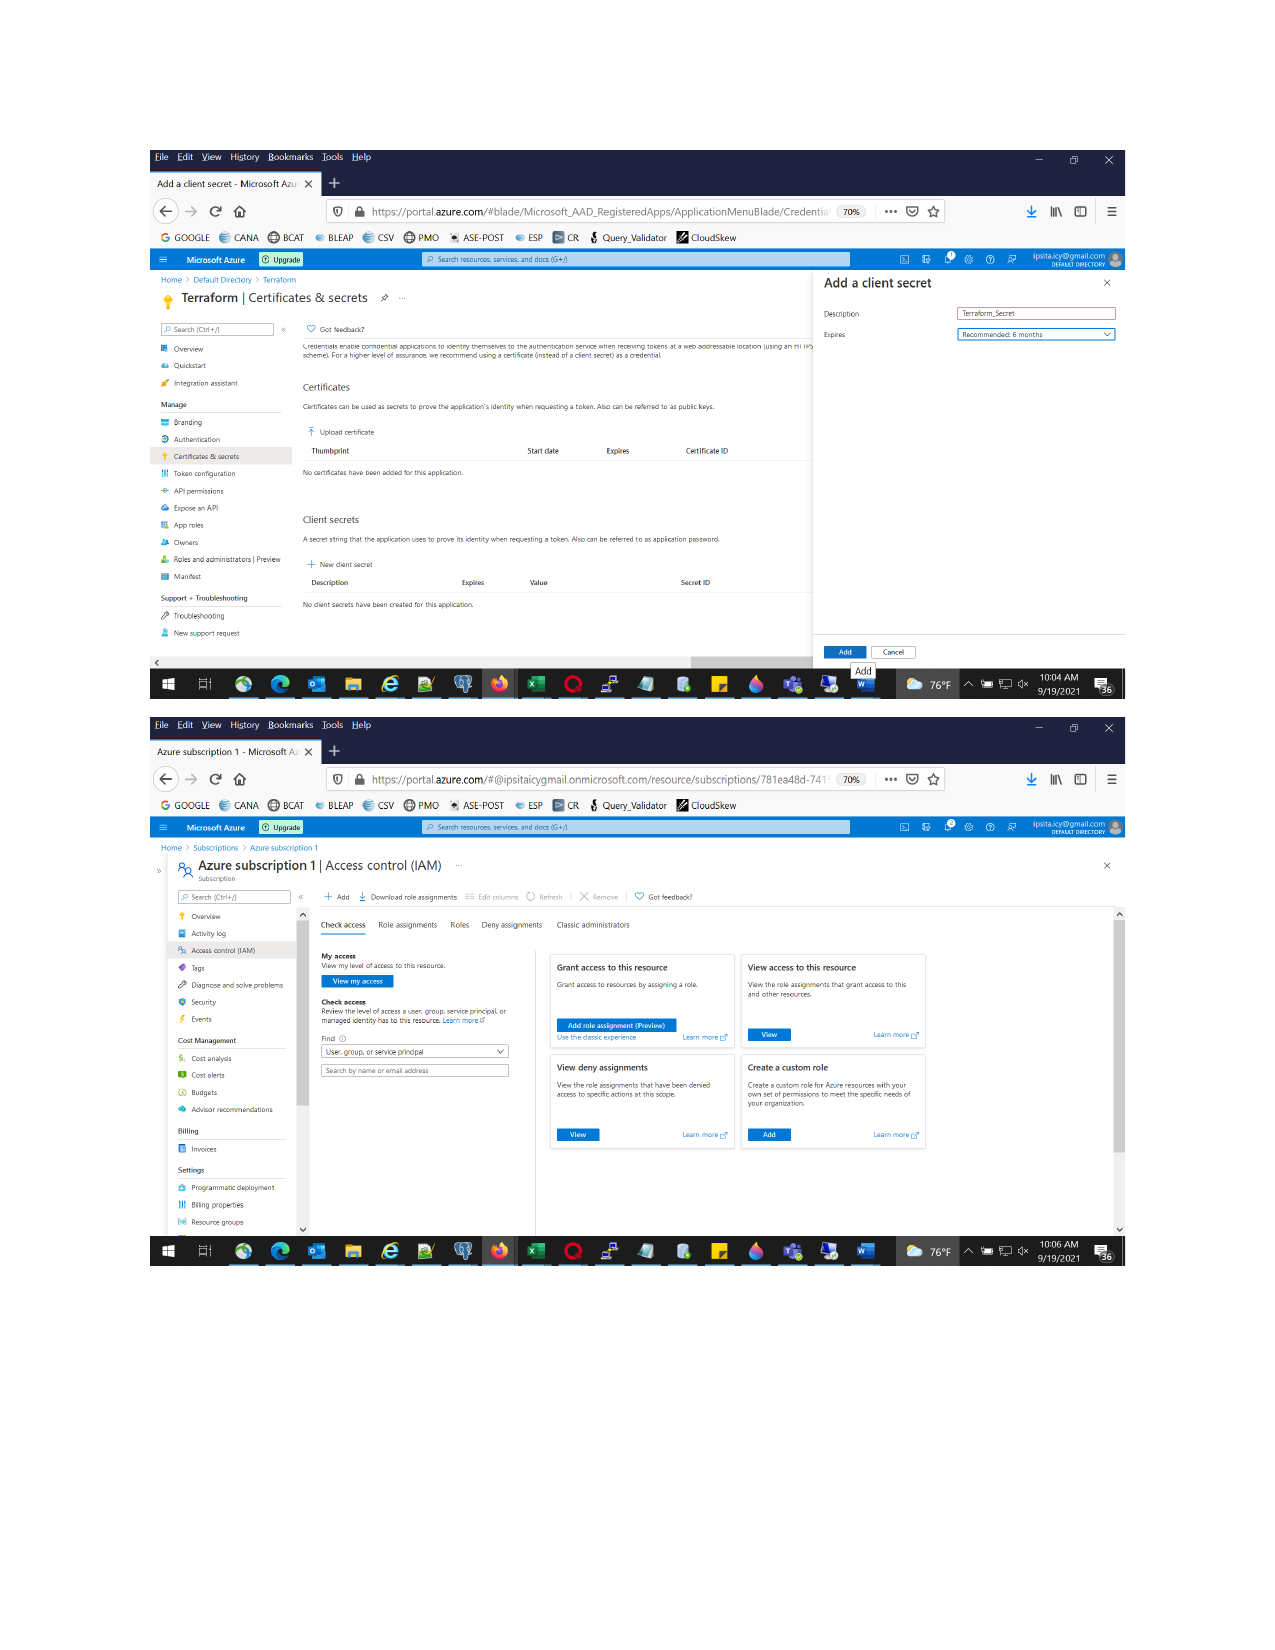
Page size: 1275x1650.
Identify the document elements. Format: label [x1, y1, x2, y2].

picture [150, 717, 1125, 1266]
picture [150, 150, 1125, 699]
